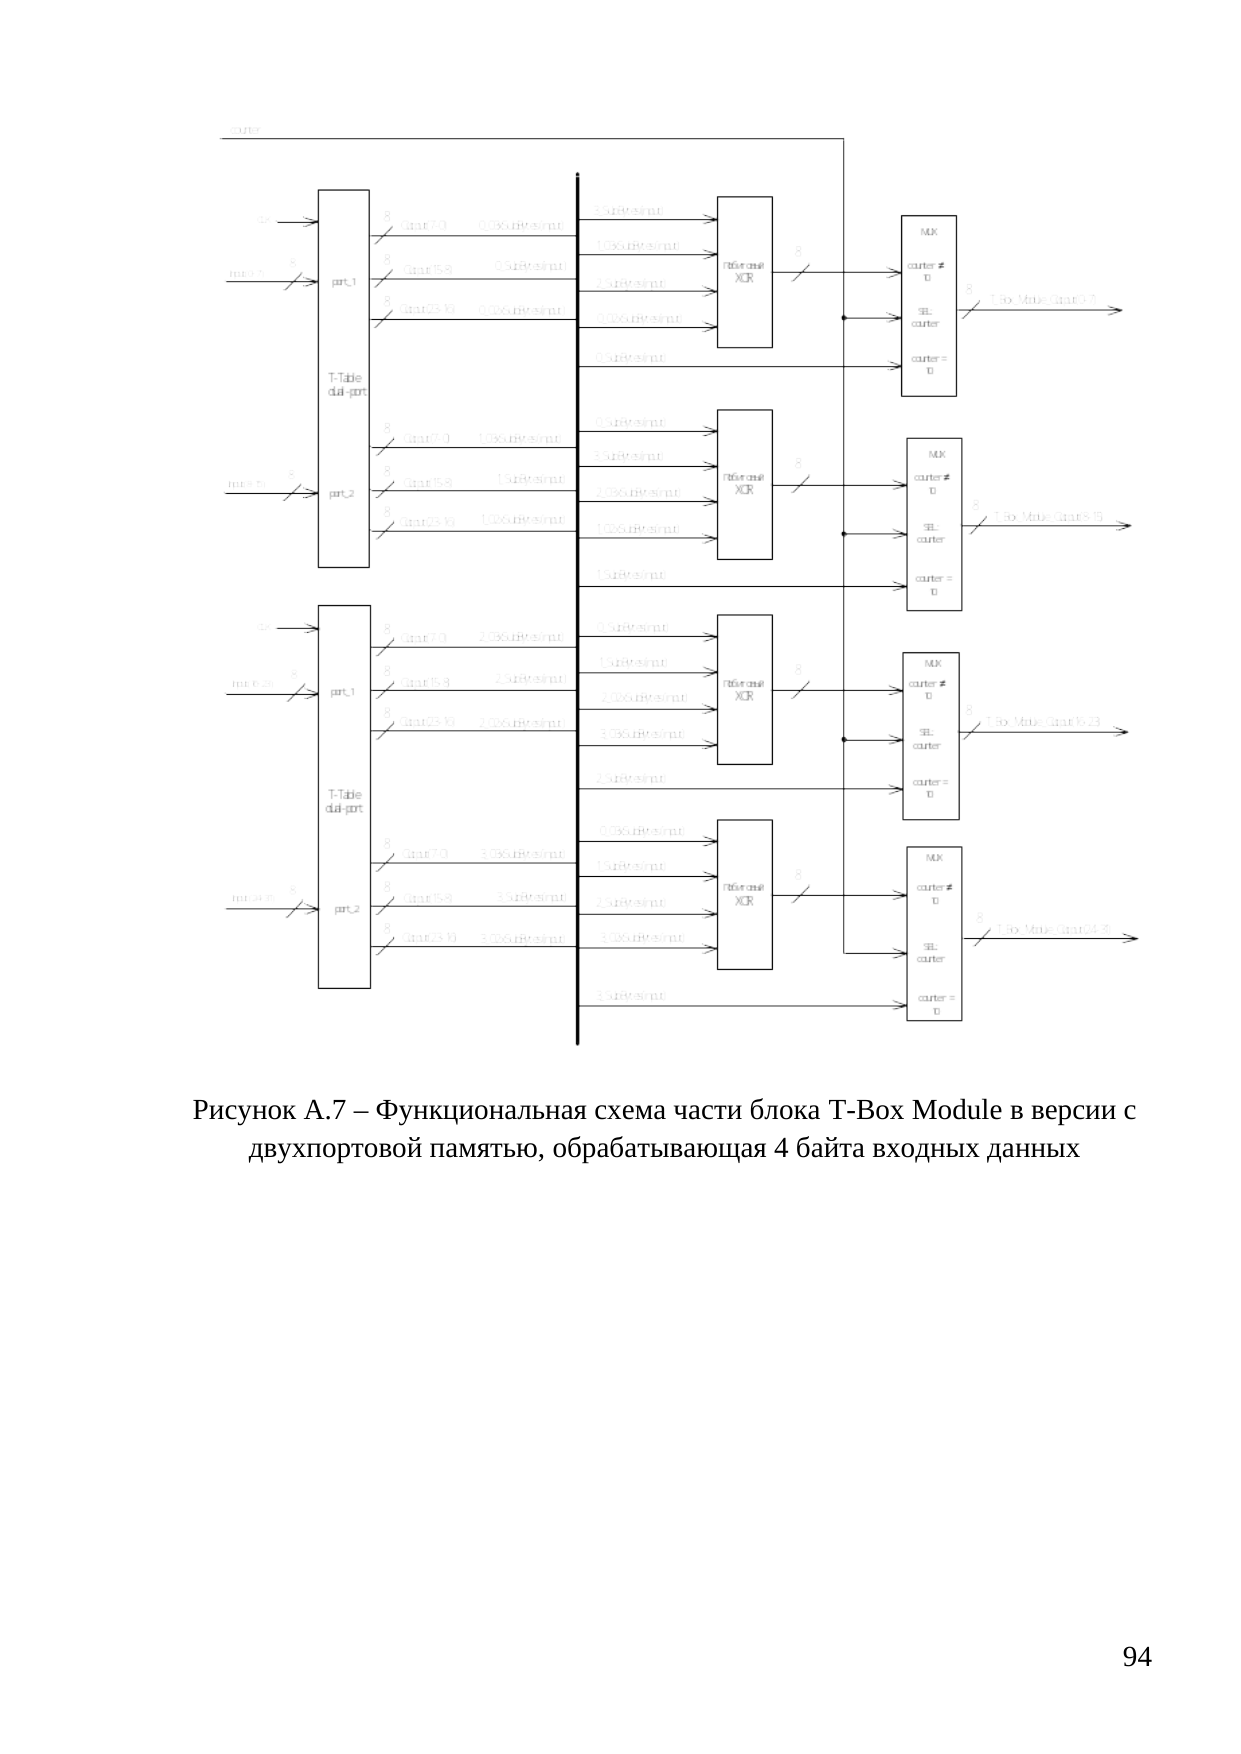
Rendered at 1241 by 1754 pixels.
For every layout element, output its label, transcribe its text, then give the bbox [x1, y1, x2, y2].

text Рисунок А.7 – Функциональная схема части блока T-Box Module в версии с двухпортовой памятью, обрабатывающая 4 байта входных данных [177, 1092, 1152, 1164]
